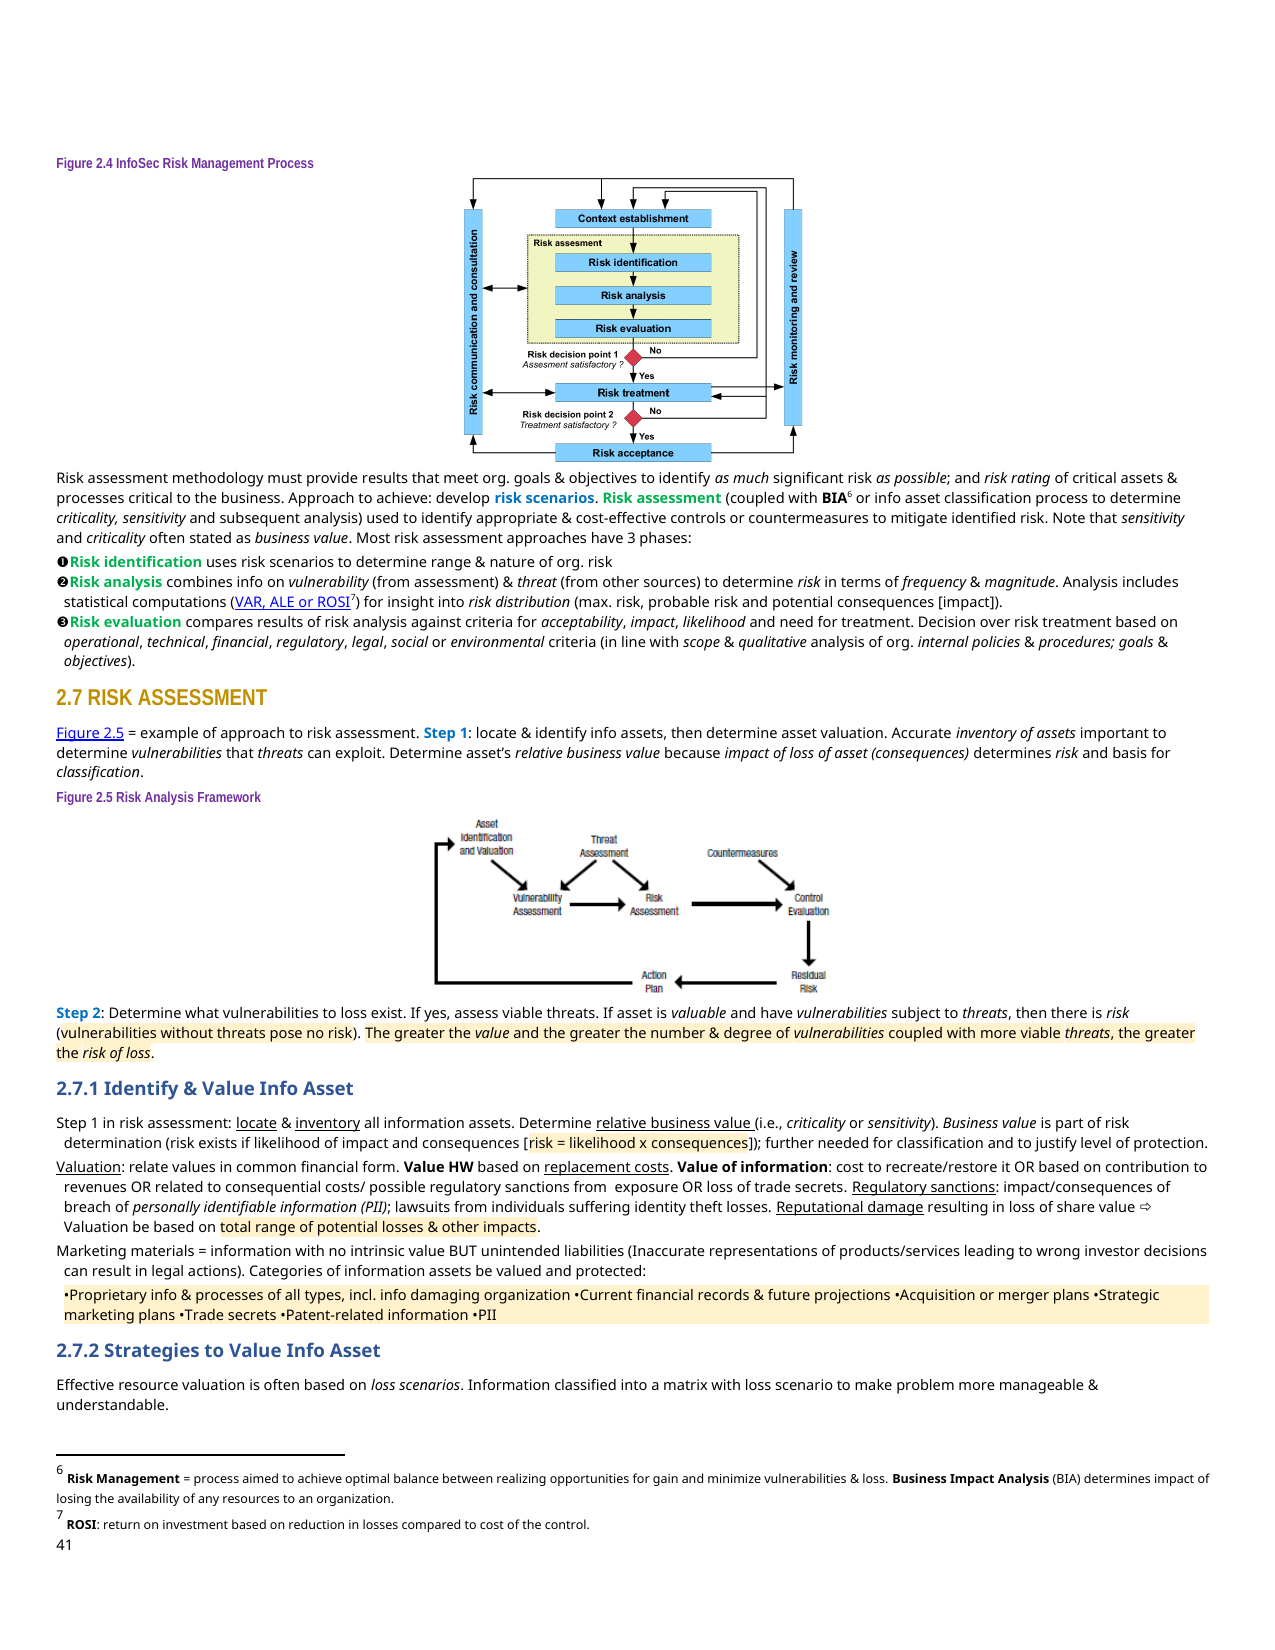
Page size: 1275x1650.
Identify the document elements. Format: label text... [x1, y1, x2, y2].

text Risk identification uses risk scenarios to determine range & nature of org. risk [56, 552, 1209, 572]
subtitle 2.7.1 Identify & Value Info Asset [56, 1075, 1209, 1101]
subtitle 2.7.2 Strategies to Value Info Asset [56, 1337, 1209, 1362]
text Valuation: relate values in common financial form. Value HW based on replacement costs. Value of information: cost to recreate/restore it OR based on contribution to revenues OR related to consequential costs/ possible regulatory sanctions from exposure OR loss of trade secrets. Regulatory sanctions: impact/consequences of breach of personally identifiable information (PII); lawsuits from individuals suffering identity theft losses. Reputational damage resulting in loss of share value Valuation be based on total range of potential losses & other impacts. [56, 1157, 1209, 1237]
text Risk evaluation compares results of risk analysis against criteria for acceptability, impact, likelihood and need for treatment. Decision over risk treatment based on operational, technical, financial, regulatory, legal, social or environmental criteria (in line with scope & qualitative analysis of org. internal policies & procedures; goals & objectives). [56, 611, 1209, 671]
picture [463, 177, 803, 462]
text Step 2: Determine what vulnerabilities to loss exist. If yes, assess viable threats. If asset is valuable and have vulnerabilities subject to threats, then there is risk (vulnerabilities without threats pose no risk). The greater the value and the greater the number & degree of vulnerabilities coupled with more viable threats, the greater the risk of loss. [56, 1003, 1209, 1062]
text Figure 2.5 = example of approach to risk assessment. Step 1: locate & identify info assets, then determine asset valuation. Accurate inventory of assets important to determine vulnerabilities that threats can exploit. Determine asset’s relative business value because impact of loss of asset (consequences) determines risk and basis for classification. [56, 722, 1209, 782]
text Effective resource valuation is often based on loss scenarios. Information classified into a matrix with loss scenario to make problem more manageable & understandable. [56, 1375, 1209, 1415]
subtitle Figure 2.4 InfoSec Risk Management Process [56, 154, 1209, 171]
text Step 1 in risk assessment: locate & inventory all information assets. Determine relative business value (i.e., criticality or sensitivity). Business value is part of risk determination (risk exists if likelihood of impact and consequences [risk = likelihood x consequences]); further needed for classification and to justify level of protection. [56, 1113, 1209, 1153]
subtitle Figure 2.5 Risk Analysis Framework [56, 788, 1209, 805]
text Marketing materials = information with no intrinsic value BUT unintended liabilities (Inaccurate representations of products/services leading to wrong investor decisions can result in legal actions). Categories of information assets be valued and protected: [56, 1241, 1209, 1281]
text •Proprietary info & processes of all types, incl. info damaging organization •Current financial records & future projections •Acquisition or merger plans •Strategic marketing plans •Trade secrets •Patent-related information •PII [64, 1285, 1209, 1324]
picture [430, 811, 836, 997]
subtitle 2.7 RISK ASSESSMENT [56, 684, 1209, 710]
text Risk assessment methodology must provide results that meet org. goals & objectives to identify as much significant risk as possible; and risk rating of critical assets & processes critical to the business. Approach to achieve: develop risk scenarios. Risk assessment (coupled with BIA or info asset classification process to determine criticality, sensitivity and subsequent analysis) used to identify appropriate & cost-effective controls or countermeasures to mitigate identified risk. Note that sensitivity and criticality often stated as business value. Most risk assessment approaches have 3 phases: [56, 468, 1209, 548]
text Risk analysis combines info on vulnerability (from assessment) & threat (from other sources) to determine risk in terms of frequency & magnitude. Analysis includes statistical computations (VAR, ALE or ROSI) for insight into risk distribution (max. risk, probable risk and potential consequences [impact]). [56, 572, 1209, 611]
